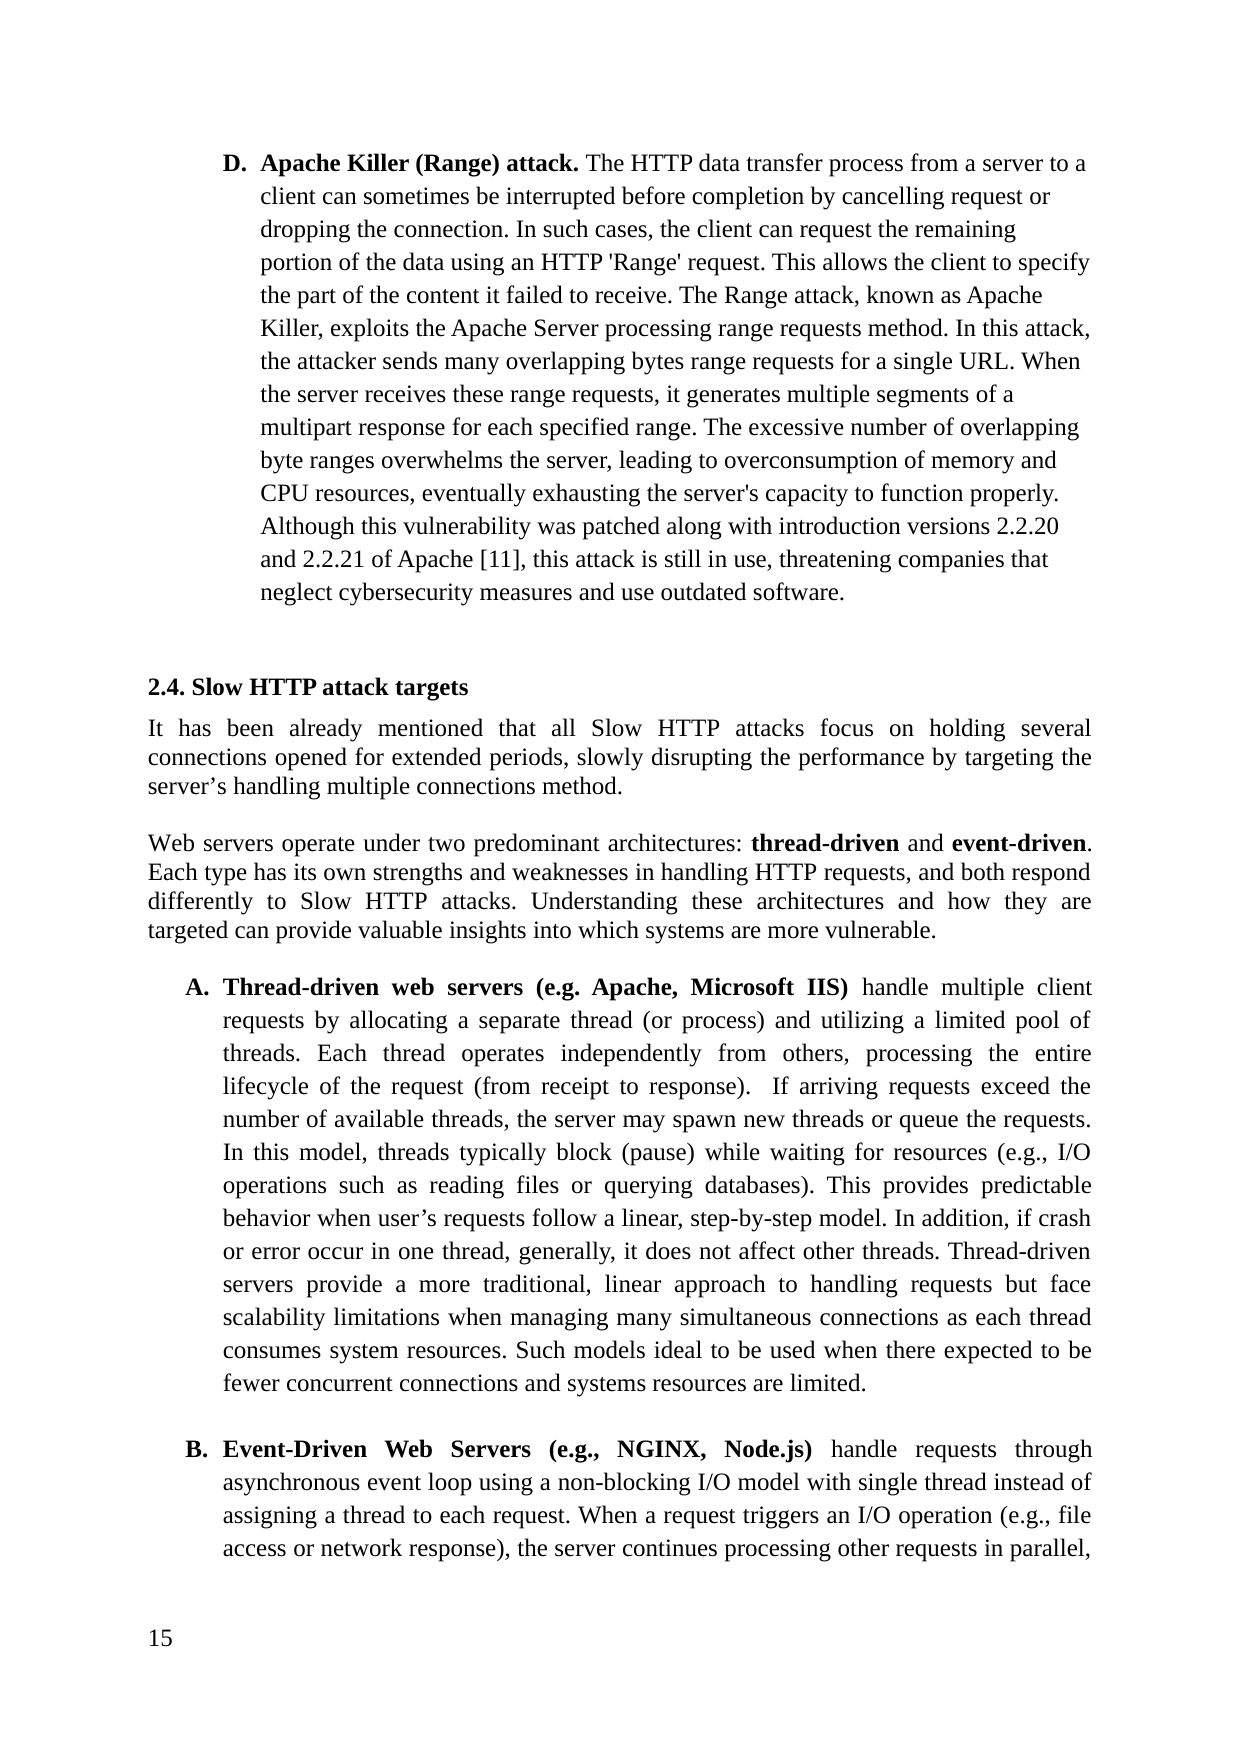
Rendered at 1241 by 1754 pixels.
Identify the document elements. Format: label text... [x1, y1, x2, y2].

text It has been already mentioned that all Slow HTTP attacks focus on holding several connections opened for extended periods, slowly disrupting the performance by targeting the server’s handling multiple connections method. [148, 713, 1092, 800]
list Apache Killer (Range) attack. The HTTP data transfer process from a server to a client can sometimes be interrupted before completion by cancelling request or dropping the connection. In such cases, the client can request the remaining portion of the data using an HTTP 'Range' request. This allows the client to specify the part of the content it failed to receive. The Range attack, known as Apache Killer, exploits the Apache Server processing range requests method. In this attack, the attacker sends many overlapping bytes range requests for a single URL. When the server receives these range requests, it generates multiple segments of a multipart response for each specified range. The excessive number of overlapping byte ranges overwhelms the server, leading to overconsumption of memory and CPU resources, eventually exhausting the server's capacity to function properly. Although this vulnerability was patched along with introduction versions 2.2.20 and 2.2.21 of Apache [11], this attack is still in use, threatening companies that neglect cybersecurity measures and use outdated software. [223, 148, 1092, 606]
text Web servers operate under two predominant architectures: thread-driven and event-driven. Each type has its own strengths and weaknesses in handling HTTP requests, and both respond differently to Slow HTTP attacks. Understanding these architectures and how they are targeted can provide valuable insights into which systems are more vulnerable. [148, 828, 1092, 943]
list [185, 1434, 1092, 1562]
subtitle 2.4. Slow HTTP attack targets [148, 672, 1092, 701]
list Thread-driven web servers (e.g. Apache, Microsoft IIS) handle multiple client requests by allocating a separate thread (or process) and utilizing a limited pool of threads. Each thread operates independently from others, processing the entire lifecycle of the request (from receipt to response). If arriving requests exceed the number of available threads, the server may spawn new threads or queue the requests. In this model, threads typically block (pause) while waiting for resources (e.g., I/O operations such as reading files or querying databases). This provides predictable behavior when user’s requests follow a linear, step-by-step model. In addition, if crash or error occur in one thread, generally, it does not affect other threads. Thread-driven servers provide a more traditional, linear approach to handling requests but face scalability limitations when managing many simultaneous connections as each thread consumes system resources. Such models ideal to be used when there expected to be fewer concurrent connections and systems resources are limited. [185, 972, 1092, 1397]
